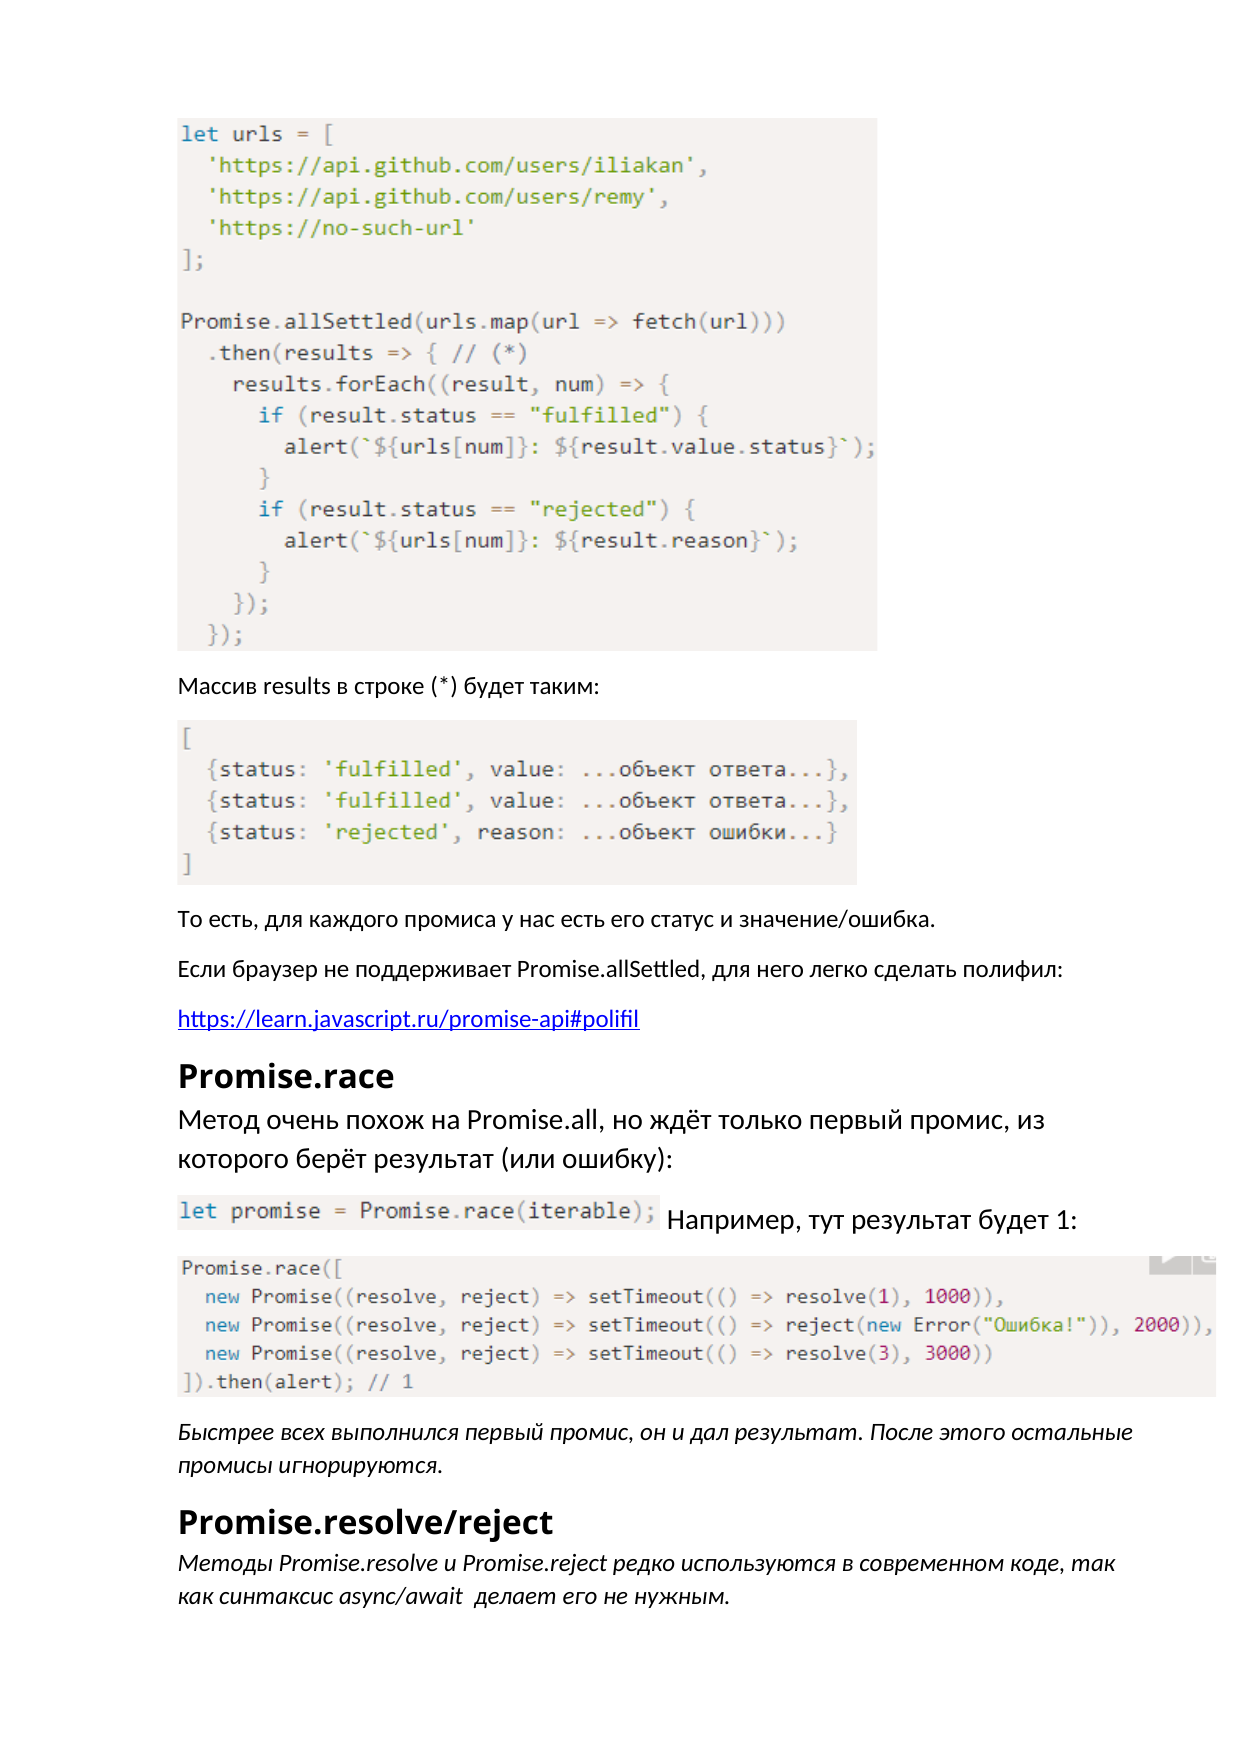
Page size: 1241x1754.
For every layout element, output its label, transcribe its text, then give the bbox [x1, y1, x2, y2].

picture [177, 118, 878, 651]
text Метод очень похож на Promise.all, но ждёт только первый промис, из которого берёт результат (или ошибку): [177, 1101, 1152, 1175]
text Массив results в строке (*) будет таким: [177, 671, 1152, 701]
text https://learn.javascript.ru/promise-api#polifil [177, 1003, 1152, 1033]
text То есть, для каждого промиса у нас есть его статус и значение/ошибка. [177, 904, 1152, 934]
text Быстрее всех выполнился первый промис, он и дал результат. После этого остальные промисы игнорируются. [177, 1416, 1152, 1479]
picture [177, 1195, 660, 1230]
text Если браузер не поддерживает Promise.allSettled, для него легко сделать полифил: [177, 953, 1152, 984]
text Методы Promise.resolve и Promise.reject редко используются в современном коде, так как синтаксис async/await делает его не нужным. [177, 1548, 1152, 1611]
picture [177, 1256, 1217, 1397]
subtitle Promise.race [177, 1052, 1152, 1098]
subtitle Promise.resolve/reject [177, 1499, 1152, 1544]
picture [177, 720, 857, 885]
